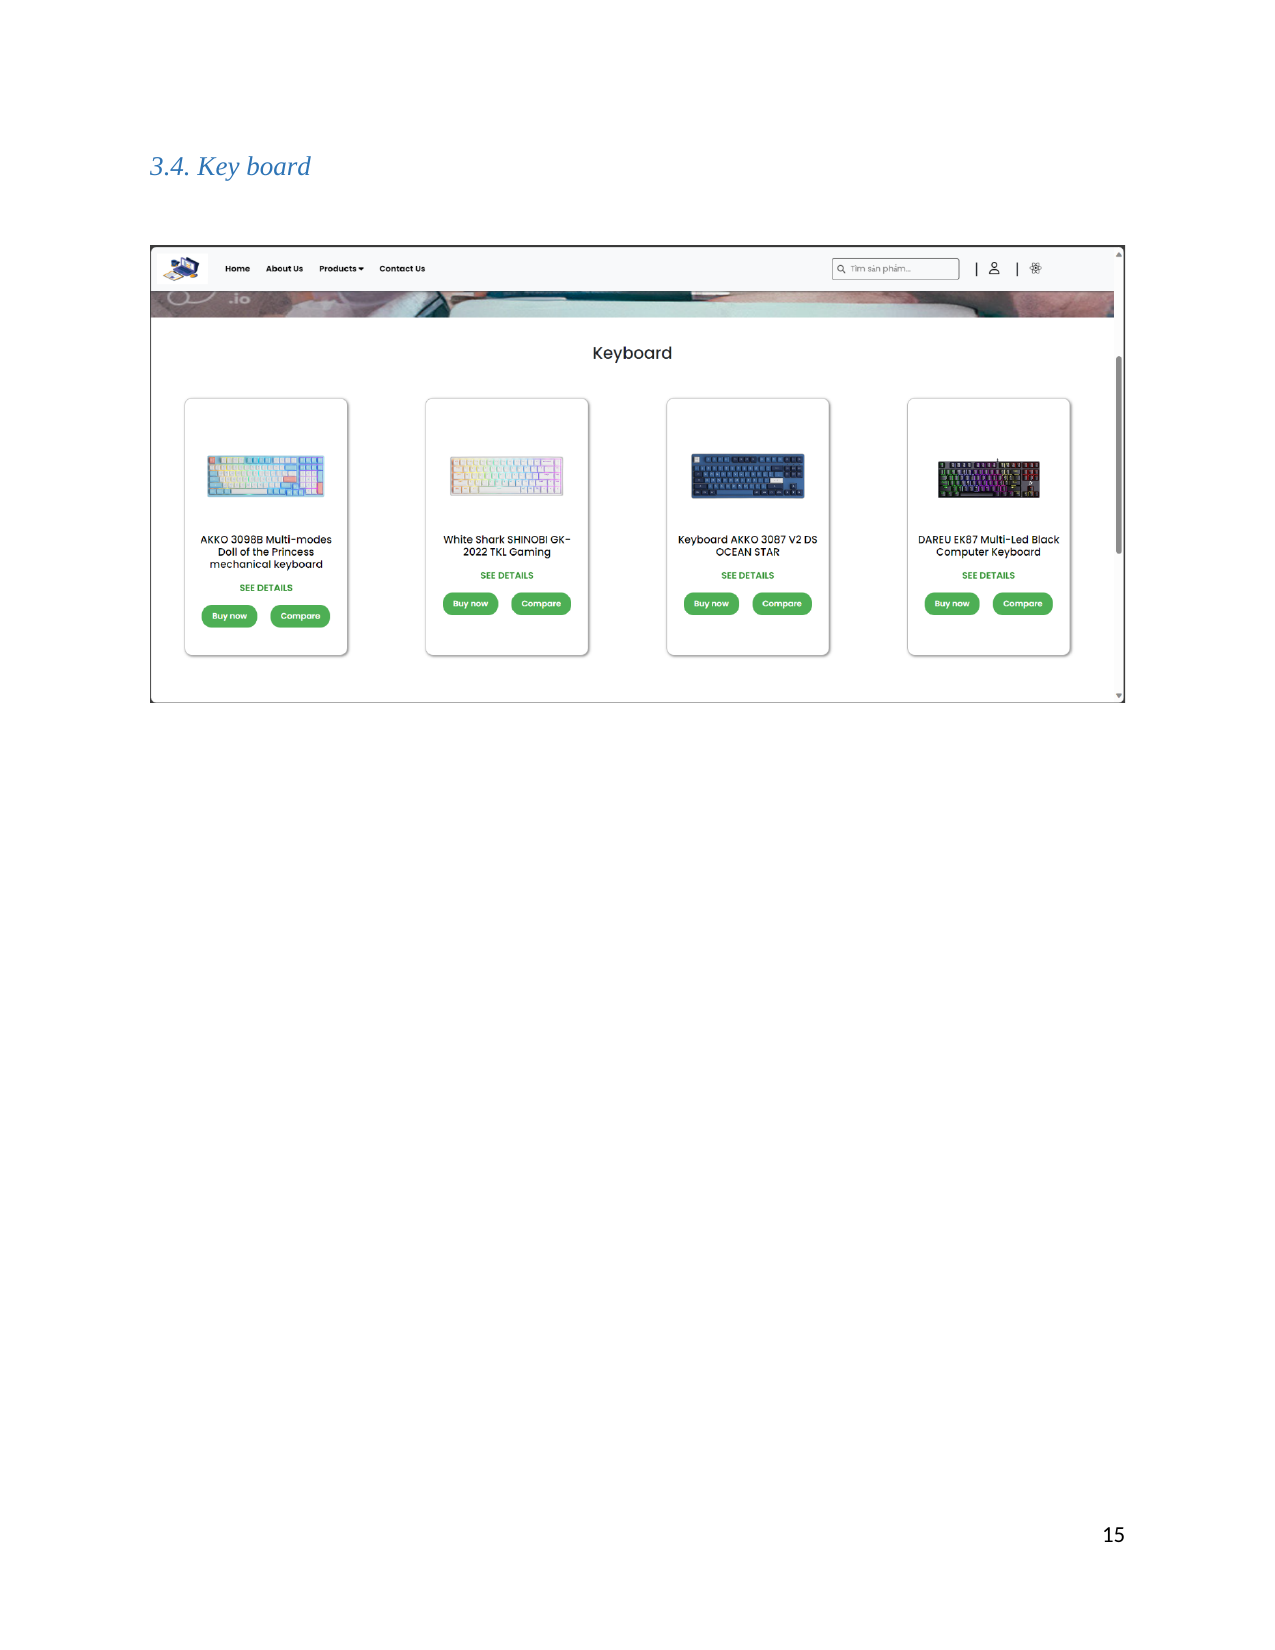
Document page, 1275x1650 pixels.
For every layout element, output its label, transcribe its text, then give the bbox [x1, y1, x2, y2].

text 3.4. Key board [150, 150, 1125, 181]
picture [150, 245, 1125, 703]
